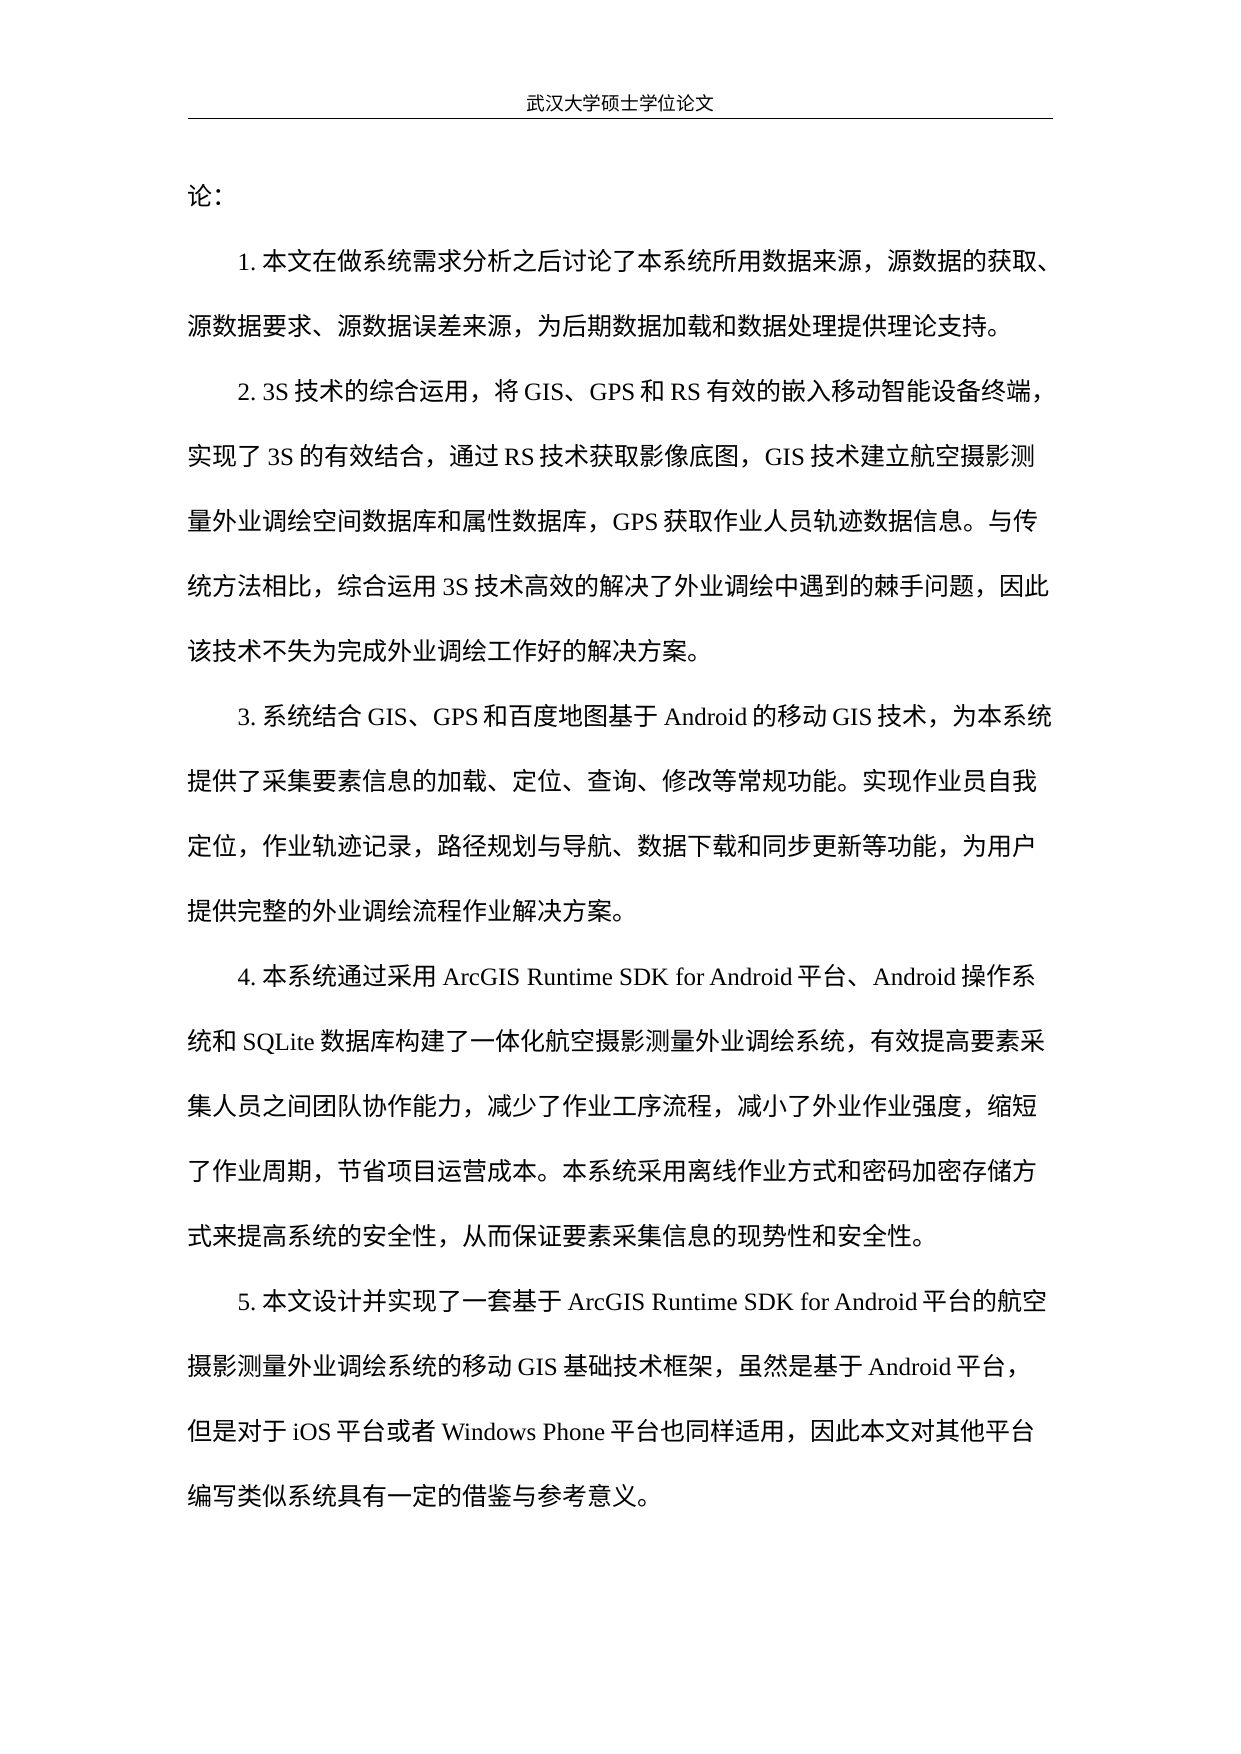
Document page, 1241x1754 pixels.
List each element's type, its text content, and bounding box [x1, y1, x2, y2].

text 4. 本系统通过采用ArcGIS Runtime SDK for Android平台、Android操作系统和SQLite数据库构建了一体化航空摄影测量外业调绘系统，有效提高要素采集人员之间团队协作能力，减少了作业工序流程，减小了外业作业强度，缩短了作业周期，节省项目运营成本。本系统采用离线作业方式和密码加密存储方式来提高系统的安全性，从而保证要素采集信息的现势性和安全性。 [187, 942, 1053, 1267]
text 5. 本文设计并实现了一套基于ArcGIS Runtime SDK for Android平台的航空摄影测量外业调绘系统的移动GIS基础技术框架，虽然是基于Android平台，但是对于iOS平台或者Windows Phone平台也同样适用，因此本文对其他平台编写类似系统具有一定的借鉴与参考意义。 [187, 1267, 1053, 1527]
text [187, 162, 1053, 227]
text 1. 本文在做系统需求分析之后讨论了本系统所用数据来源，源数据的获取、源数据要求、源数据误差来源，为后期数据加载和数据处理提供理论支持。 [187, 227, 1053, 357]
text 2. 3S技术的综合运用，将GIS、GPS和RS有效的嵌入移动智能设备终端，实现了3S的有效结合，通过RS技术获取影像底图，GIS技术建立航空摄影测量外业调绘空间数据库和属性数据库，GPS获取作业人员轨迹数据信息。与传统方法相比，综合运用3S技术高效的解决了外业调绘中遇到的棘手问题，因此该技术不失为完成外业调绘工作好的解决方案。 [187, 357, 1053, 682]
text 3. 系统结合GIS、GPS和百度地图基于Android的移动GIS技术，为本系统提供了采集要素信息的加载、定位、查询、修改等常规功能。实现作业员自我定位，作业轨迹记录，路径规划与导航、数据下载和同步更新等功能，为用户提供完整的外业调绘流程作业解决方案。 [187, 682, 1053, 942]
